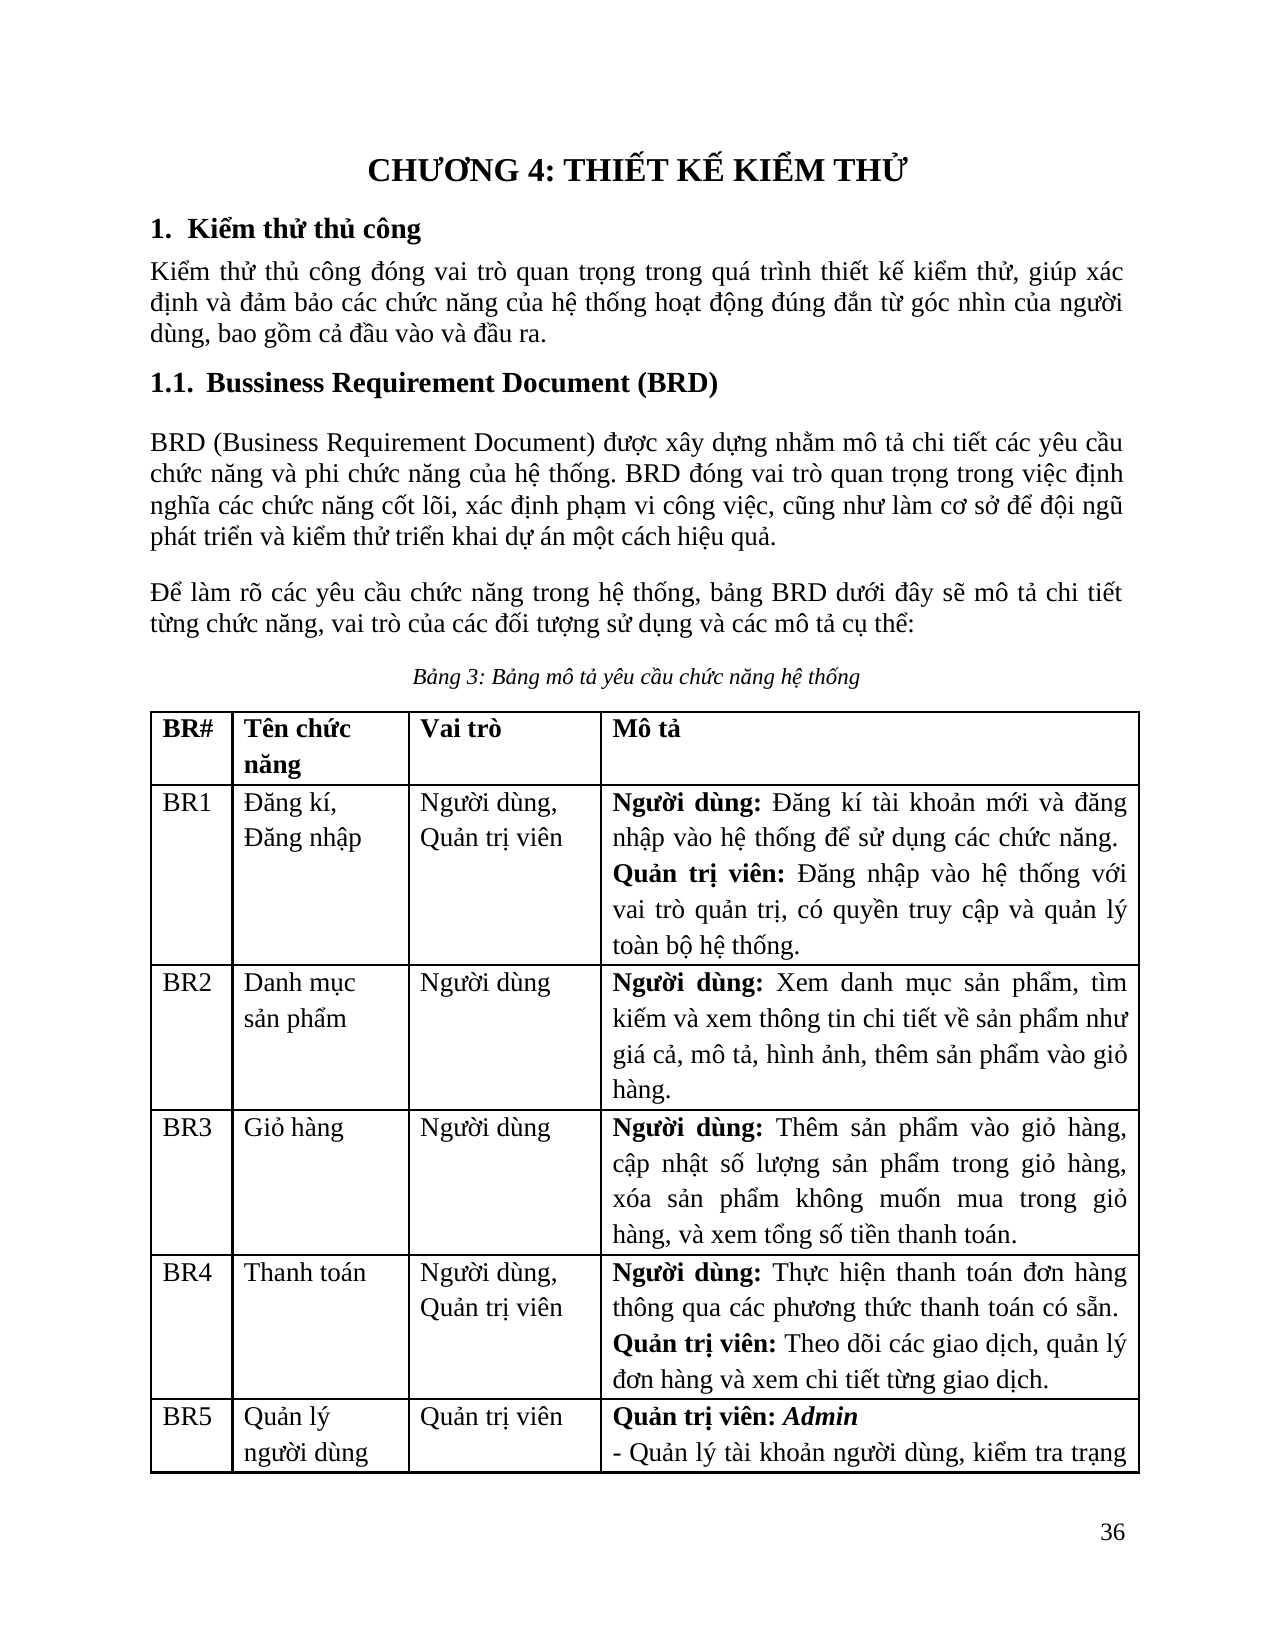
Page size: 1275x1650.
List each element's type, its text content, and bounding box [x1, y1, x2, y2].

text Để làm rõ các yêu cầu chức năng trong hệ thống, bảng BRD dưới đây sẽ mô tả chi tiết từng chức năng, vai trò của các đối tượng sử dụng và các mô tả cụ thể: [150, 576, 1125, 638]
subtitle CHƯƠNG 4: THIẾT KẾ KIỂM THỬ [150, 150, 1125, 188]
table_cell Người dùng [410, 1111, 600, 1253]
table_cell Giỏ hàng [234, 1111, 408, 1253]
table_header Tên chức năng [234, 713, 408, 784]
table_header Mô tả [602, 713, 1138, 784]
table_header BR# [152, 713, 231, 784]
table_cell Danh mục sản phẩm [234, 966, 408, 1109]
table_cell Người dùng [410, 966, 600, 1109]
table_cell BR3 [152, 1111, 231, 1253]
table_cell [602, 1400, 1138, 1471]
table_cell Người dùng: Đăng kí tài khoản mới và đăng nhập vào hệ thống để sử dụng các chức năng. Quản trị viên: Đăng nhập vào hệ thống với vai trò quản trị, có quyền truy cập và quản lý toàn bộ hệ thống. [602, 786, 1138, 964]
table_cell BR2 [152, 966, 231, 1109]
table_cell BR1 [152, 786, 231, 964]
table_cell BR5 [152, 1400, 231, 1471]
table_cell Đăng kí, Đăng nhập [234, 786, 408, 964]
table_cell Quản trị viên [410, 1400, 600, 1471]
table_cell Người dùng, Quản trị viên [410, 1256, 600, 1398]
table_cell Thanh toán [234, 1256, 408, 1398]
table_header Vai trò [410, 713, 600, 784]
table_cell Quản lý người dùng [234, 1400, 408, 1471]
subtitle Bussiness Requirement Document (BRD) [150, 365, 1125, 399]
table_cell Người dùng: Thực hiện thanh toán đơn hàng thông qua các phương thức thanh toán có sẵn. Quản trị viên: Theo dõi các giao dịch, quản lý đơn hàng và xem chi tiết từng giao dịch. [602, 1256, 1138, 1398]
table_cell Người dùng: Thêm sản phẩm vào giỏ hàng, cập nhật số lượng sản phẩm trong giỏ hàng, xóa sản phẩm không muốn mua trong giỏ hàng, và xem tổng số tiền thanh toán. [602, 1111, 1138, 1253]
table_cell BR4 [152, 1256, 231, 1398]
text Bảng 3: Bảng mô tả yêu cầu chức năng hệ thống [150, 663, 1125, 690]
text BRD (Business Requirement Document) được xây dựng nhằm mô tả chi tiết các yêu cầu chức năng và phi chức năng của hệ thống. BRD đóng vai trò quan trọng trong việc định nghĩa các chức năng cốt lõi, xác định phạm vi công việc, cũng như làm cơ sở để đội ngũ phát triển và kiểm thử triển khai dự án một cách hiệu quả. [150, 426, 1125, 551]
table_cell Người dùng: Xem danh mục sản phẩm, tìm kiếm và xem thông tin chi tiết về sản phẩm như giá cả, mô tả, hình ảnh, thêm sản phẩm vào giỏ hàng. [602, 966, 1138, 1109]
text Kiểm thử thủ công đóng vai trò quan trọng trong quá trình thiết kế kiểm thử, giúp xác định và đảm bảo các chức năng của hệ thống hoạt động đúng đắn từ góc nhìn của người dùng, bao gồm cả đầu vào và đầu ra. [150, 255, 1125, 349]
subtitle Kiểm thử thủ công [150, 211, 1125, 244]
table_cell Người dùng, Quản trị viên [410, 786, 600, 964]
